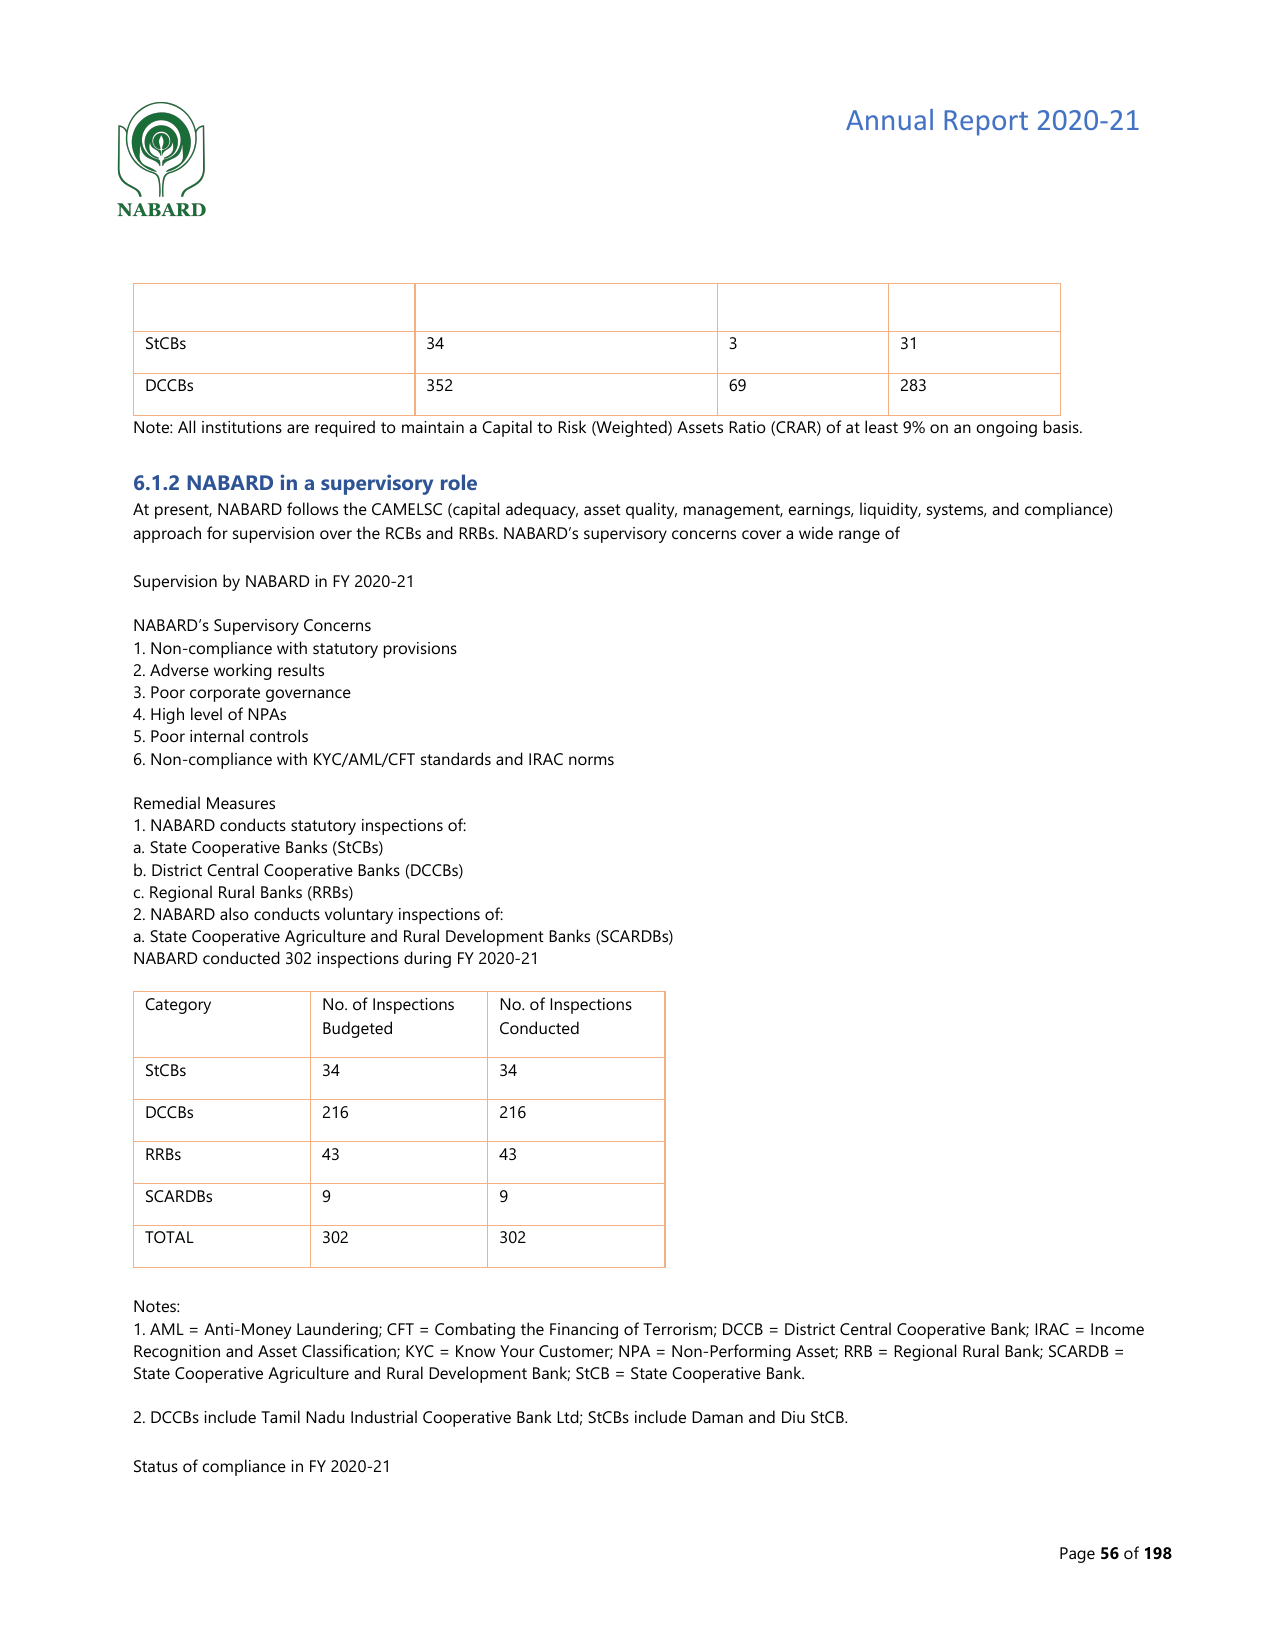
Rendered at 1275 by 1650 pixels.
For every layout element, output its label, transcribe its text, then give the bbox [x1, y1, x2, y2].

text 2. DCCBs include Tamil Nadu Industrial Cooperative Bank Ltd; StCBs include Daman and Diu StCB. [133, 1406, 1157, 1428]
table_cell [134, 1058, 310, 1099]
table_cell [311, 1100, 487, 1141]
text a. State Cooperative Agriculture and Rural Development Banks (SCARDBs) [133, 924, 1157, 947]
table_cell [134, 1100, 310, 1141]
text 4. High level of NPAs [133, 703, 1157, 725]
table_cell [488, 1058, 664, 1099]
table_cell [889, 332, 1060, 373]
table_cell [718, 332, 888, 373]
text Note: All institutions are required to maintain a Capital to Risk (Weighted) Assets Ratio (CRAR) of at least 9% on an ongoing basis. [133, 416, 1157, 438]
text c. Regional Rural Banks (RRBs) [133, 880, 1157, 902]
text Notes: [133, 1295, 1157, 1317]
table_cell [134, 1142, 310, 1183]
text 1. AML = Anti-Money Laundering; CFT = Combating the Financing of Terrorism; DCCB = District Central Cooperative Bank; IRAC = Income Recognition and Asset Classification; KYC = Know Your Customer; NPA = Non-Performing Asset; RRB = Regional Rural Bank; SCARDB = State Cooperative Agriculture and Rural Development Bank; StCB = State Cooperative Bank. [133, 1317, 1157, 1383]
text 1. Non-compliance with statutory provisions [133, 636, 1157, 658]
text Remedial Measures [133, 791, 1157, 813]
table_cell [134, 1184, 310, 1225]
text a. State Cooperative Banks (StCBs) [133, 836, 1157, 858]
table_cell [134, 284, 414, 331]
text Supervision by NABARD in FY 2020-21 [133, 569, 1157, 592]
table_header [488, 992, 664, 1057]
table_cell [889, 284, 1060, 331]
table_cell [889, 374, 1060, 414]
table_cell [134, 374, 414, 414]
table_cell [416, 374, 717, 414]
text 5. Poor internal controls [133, 725, 1157, 747]
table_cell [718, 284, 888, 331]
subtitle 6.1.2 NABARD in a supervisory role [133, 468, 1157, 495]
text At present, NABARD follows the CAMELSC (capital adequacy, asset quality, management, earnings, liquidity, systems, and compliance) approach for supervision over the RCBs and RRBs. NABARD’s supervisory concerns cover a wide range of [133, 498, 1157, 544]
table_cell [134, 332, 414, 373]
picture [114, 100, 209, 218]
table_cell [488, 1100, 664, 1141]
text 3. Poor corporate governance [133, 680, 1157, 703]
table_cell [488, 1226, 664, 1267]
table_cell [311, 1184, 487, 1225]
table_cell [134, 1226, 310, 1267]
text 2. Adverse working results [133, 658, 1157, 680]
text b. District Central Cooperative Banks (DCCBs) [133, 858, 1157, 880]
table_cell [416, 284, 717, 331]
text 6. Non-compliance with KYC/AML/CFT standards and IRAC norms [133, 747, 1157, 769]
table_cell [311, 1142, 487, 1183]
text 1. NABARD conducts statutory inspections of: [133, 813, 1157, 836]
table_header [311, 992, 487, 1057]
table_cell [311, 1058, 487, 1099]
text Status of compliance in FY 2020-21 [133, 1455, 1157, 1477]
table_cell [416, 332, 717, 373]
text NABARD conducted 302 inspections during FY 2020-21 [133, 947, 1157, 969]
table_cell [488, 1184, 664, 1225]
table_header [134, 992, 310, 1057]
text 2. NABARD also conducts voluntary inspections of: [133, 902, 1157, 924]
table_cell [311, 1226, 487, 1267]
text NABARD’s Supervisory Concerns [133, 614, 1157, 636]
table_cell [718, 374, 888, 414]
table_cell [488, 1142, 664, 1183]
